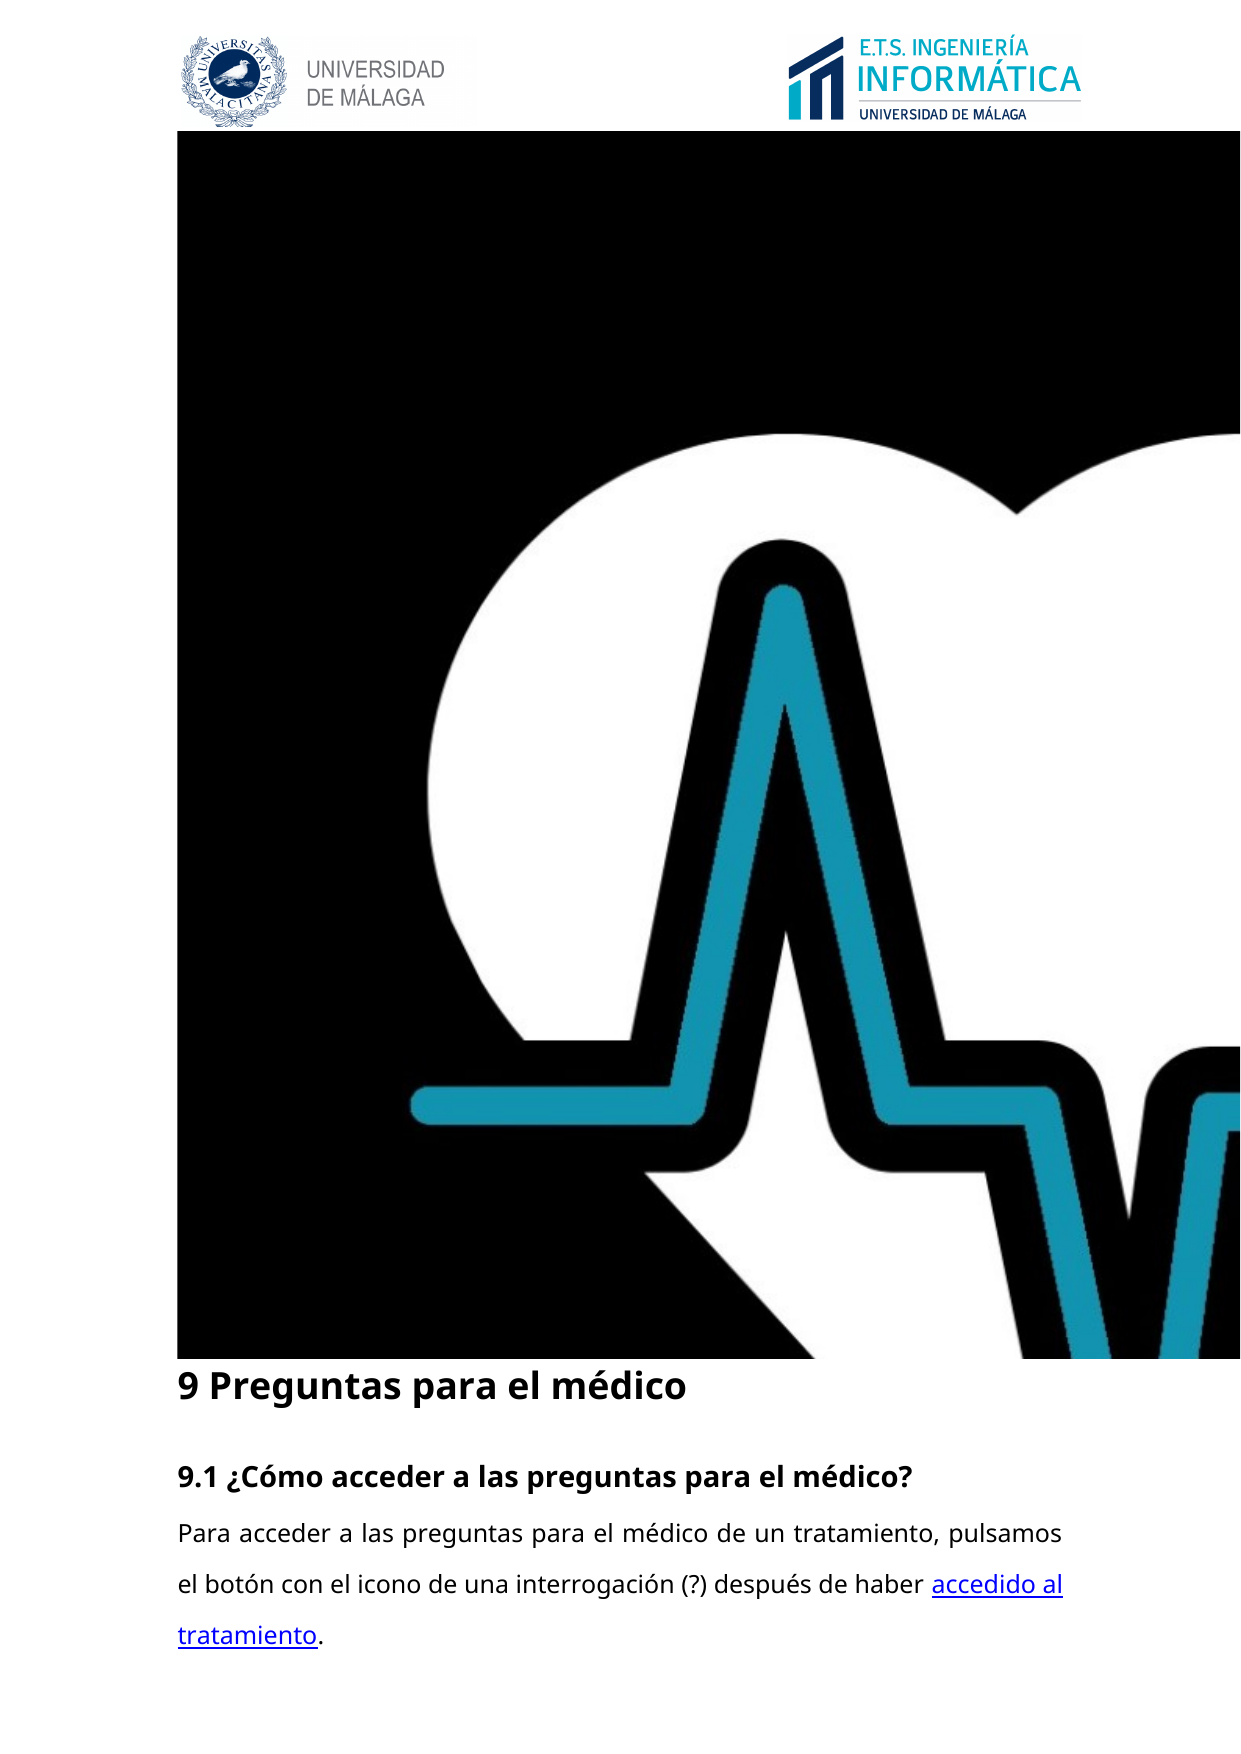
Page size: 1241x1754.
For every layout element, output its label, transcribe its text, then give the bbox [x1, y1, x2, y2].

picture [177, 131, 1241, 1359]
text Para acceder a las preguntas para el médico de un tratamiento, pulsamos el botón con el icono de una interrogación (?) después de haber accedido al tratamiento. [177, 1516, 1063, 1652]
subtitle 9 Preguntas para el médico [177, 1359, 1063, 1410]
subtitle 9.1 ¿Cómo acceder a las preguntas para el médico? [177, 1456, 1063, 1496]
picture [786, 34, 1083, 122]
picture [180, 35, 477, 127]
